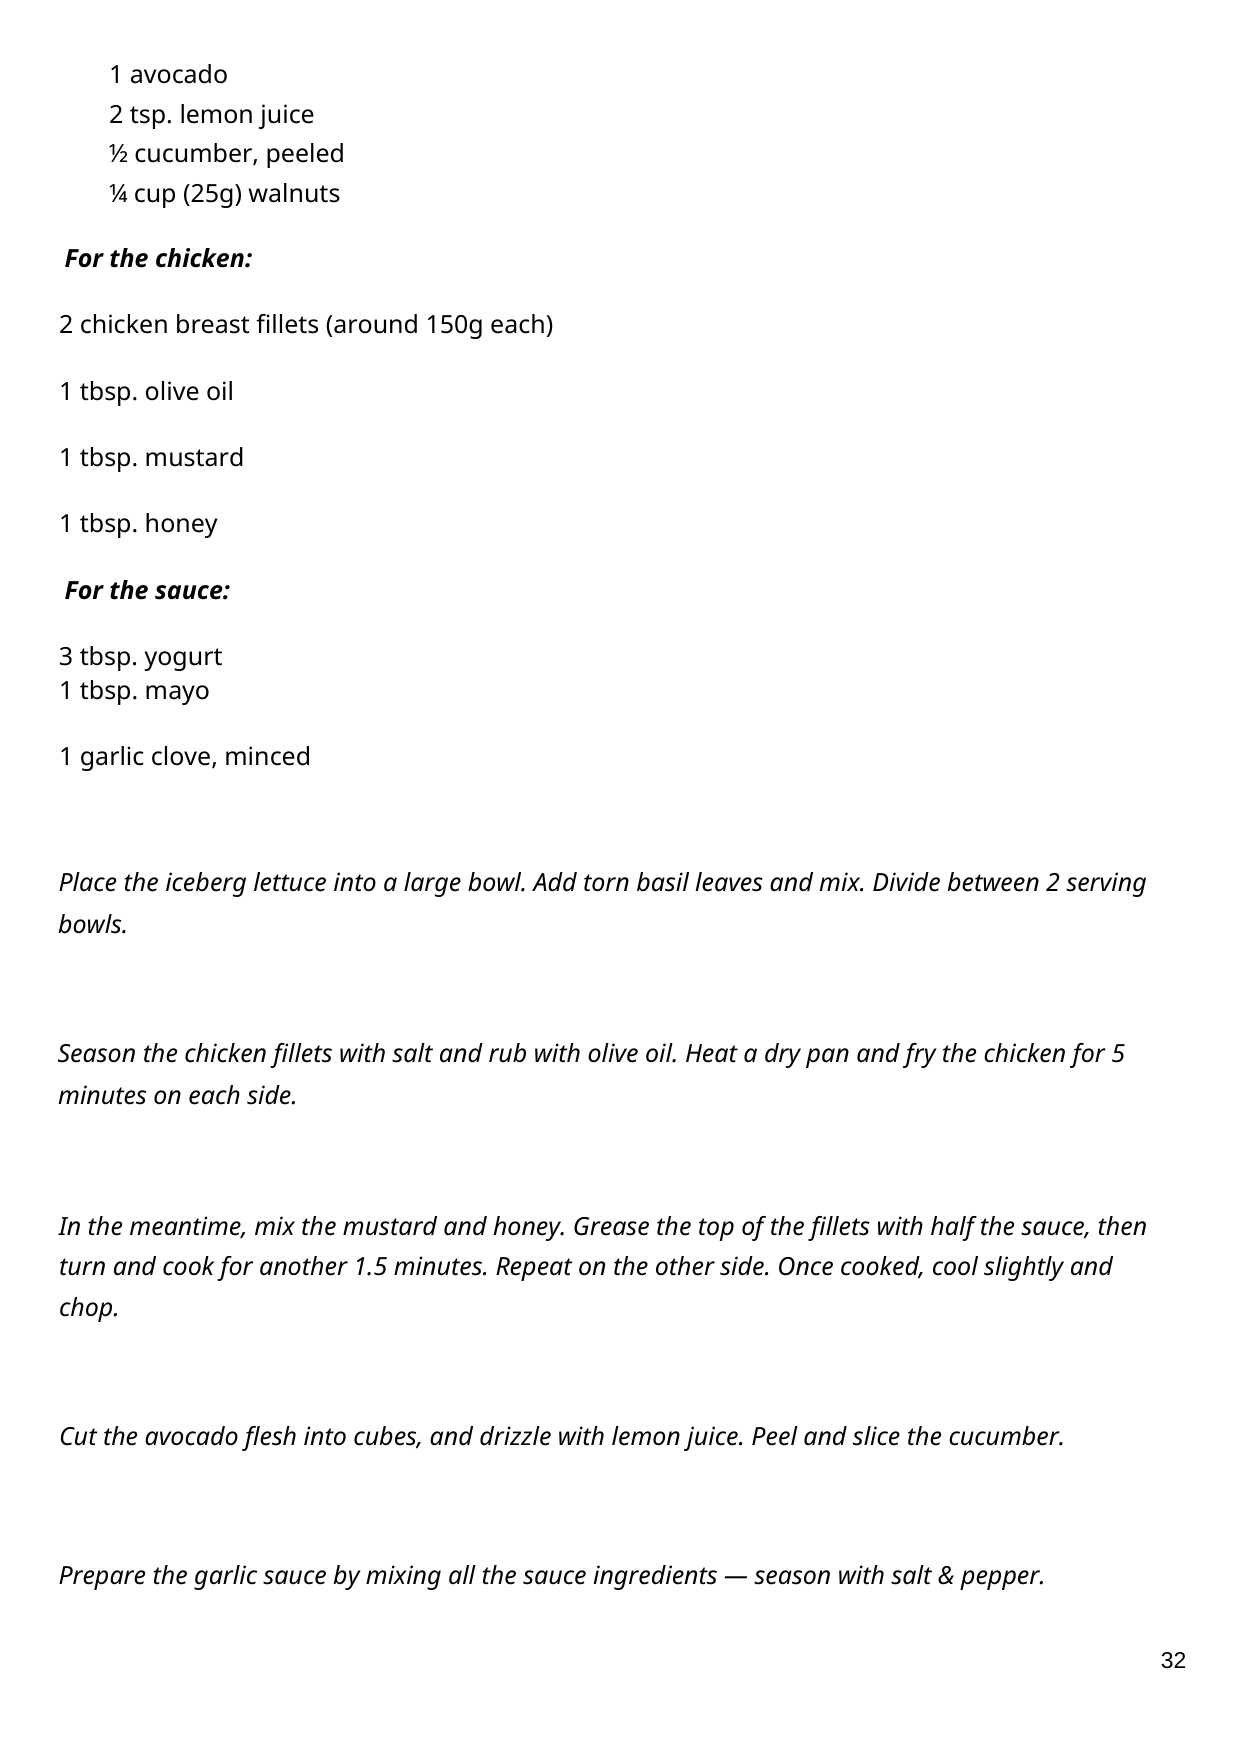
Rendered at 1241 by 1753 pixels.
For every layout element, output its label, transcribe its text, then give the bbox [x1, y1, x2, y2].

text Season the chicken fillets with salt and rub with olive oil. Heat a dry pan and fry the chicken for 5 minutes on each side. [57, 1036, 1131, 1112]
text 1 garlic clove, minced [59, 738, 1186, 772]
text 1 tbsp. honey [59, 506, 1186, 539]
text For the chicken: [64, 241, 1186, 275]
text For the sauce: [64, 573, 1186, 607]
text 1 avocado [109, 56, 1186, 90]
text Place the iceberg lettuce into a large bowl. Add torn basil leaves and mix. Divide between 2 serving bowls. [58, 865, 1159, 941]
text 1 tbsp. mustard [59, 440, 1186, 474]
text 1 tbsp. mayo [59, 673, 1186, 707]
text ½ cucumber, peeled [108, 136, 1186, 170]
text 1 tbsp. olive oil [59, 374, 1186, 408]
text ¼ cup (25g) walnuts [108, 175, 1186, 209]
text 2 chicken breast fillets (around 150g each) [59, 307, 1186, 341]
text Cut the avocado flesh into cubes, and drizzle with lemon juice. Peel and slice the cucumber. Prepare the garlic sauce by mixing all the sauce ingredients — season with salt & pepper. [58, 1419, 1073, 1591]
text 3 tbsp. yogurt [59, 638, 1186, 673]
text In the meantime, mix the mustard and honey. Grease the top of the fillets with half the sauce, then turn and cook for another 1.5 minutes. Repeat on the other side. Once cooked, cool slightly and chop. [58, 1208, 1176, 1323]
text 2 tsp. lemon juice [109, 97, 1186, 131]
